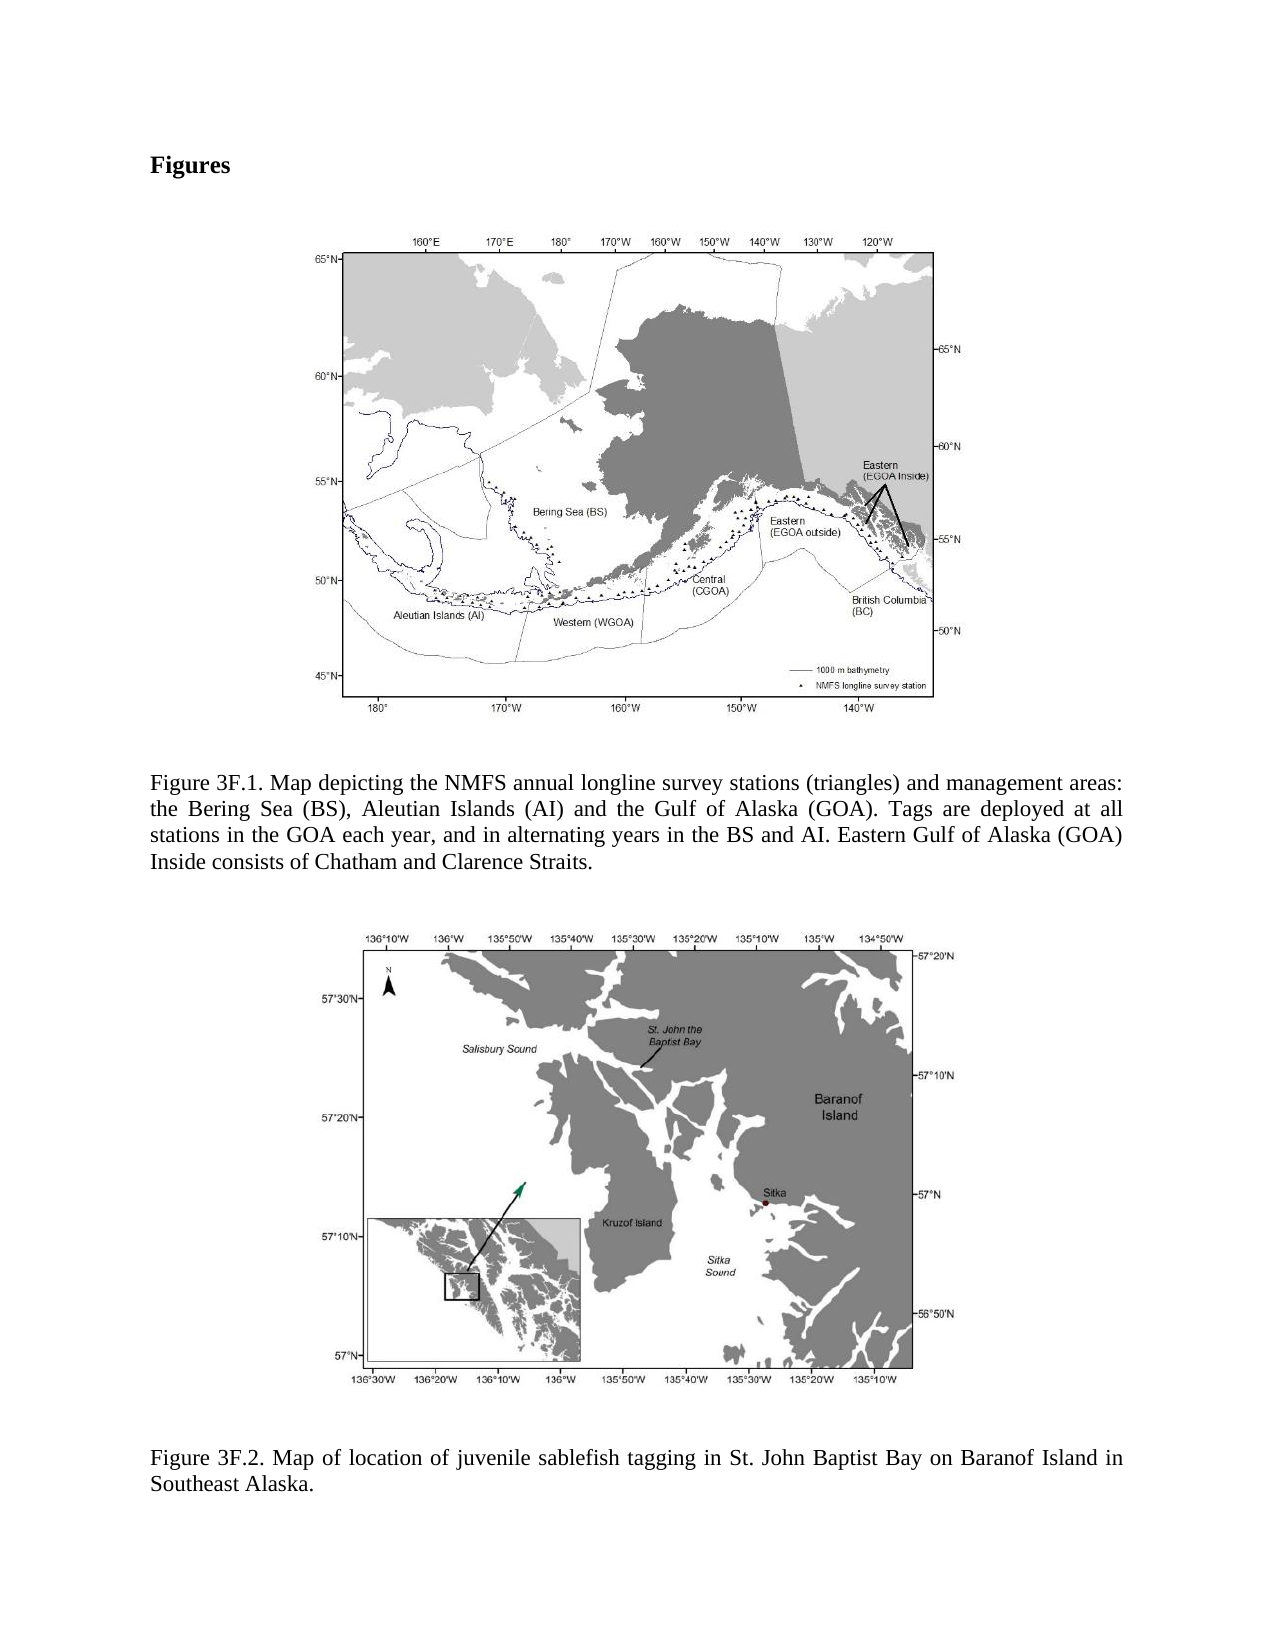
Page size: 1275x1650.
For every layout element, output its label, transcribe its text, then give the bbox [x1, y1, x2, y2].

text Figures [150, 150, 1125, 179]
text Figure 3F.2. Map of location of juvenile sablefish tagging in St. John Baptist Bay on Baranof Island in Southeast Alaska. [150, 1444, 1125, 1496]
picture [281, 191, 994, 757]
picture [301, 886, 974, 1432]
text Figure 3F.1. Map depicting the NMFS annual longline survey stations (triangles) and management areas: the Bering Sea (BS), Aleutian Islands (AI) and the Gulf of Alaska (GOA). Tags are deployed at all stations in the GOA each year, and in alternating years in the BS and AI. Eastern Gulf of Alaska (GOA) Inside consists of Chatham and Clarence Straits. [150, 769, 1125, 874]
